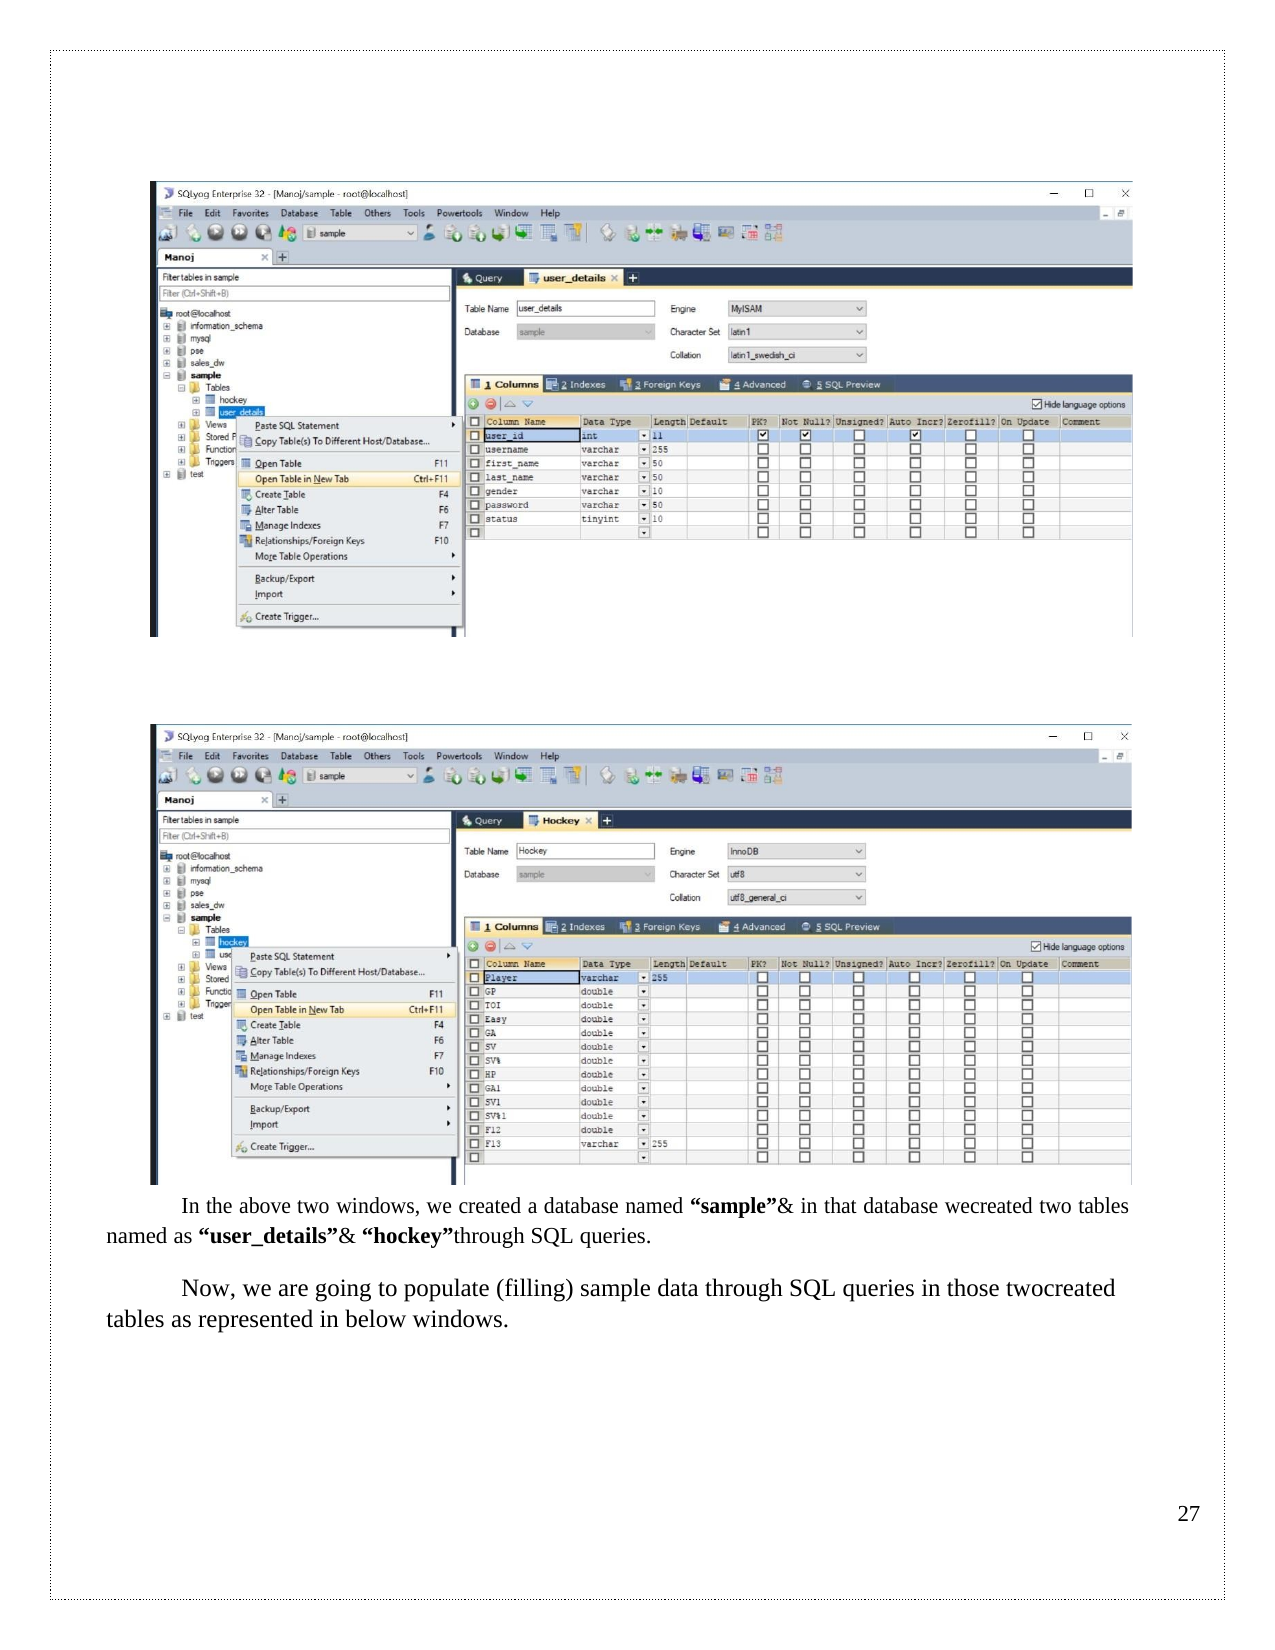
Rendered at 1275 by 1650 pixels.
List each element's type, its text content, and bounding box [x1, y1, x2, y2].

text Now, we are going to populate (filling) sample data through SQL queries in those twocreated tables as represented in below windows. [106, 1273, 1135, 1333]
picture [150, 181, 1133, 637]
picture [150, 724, 1132, 1185]
